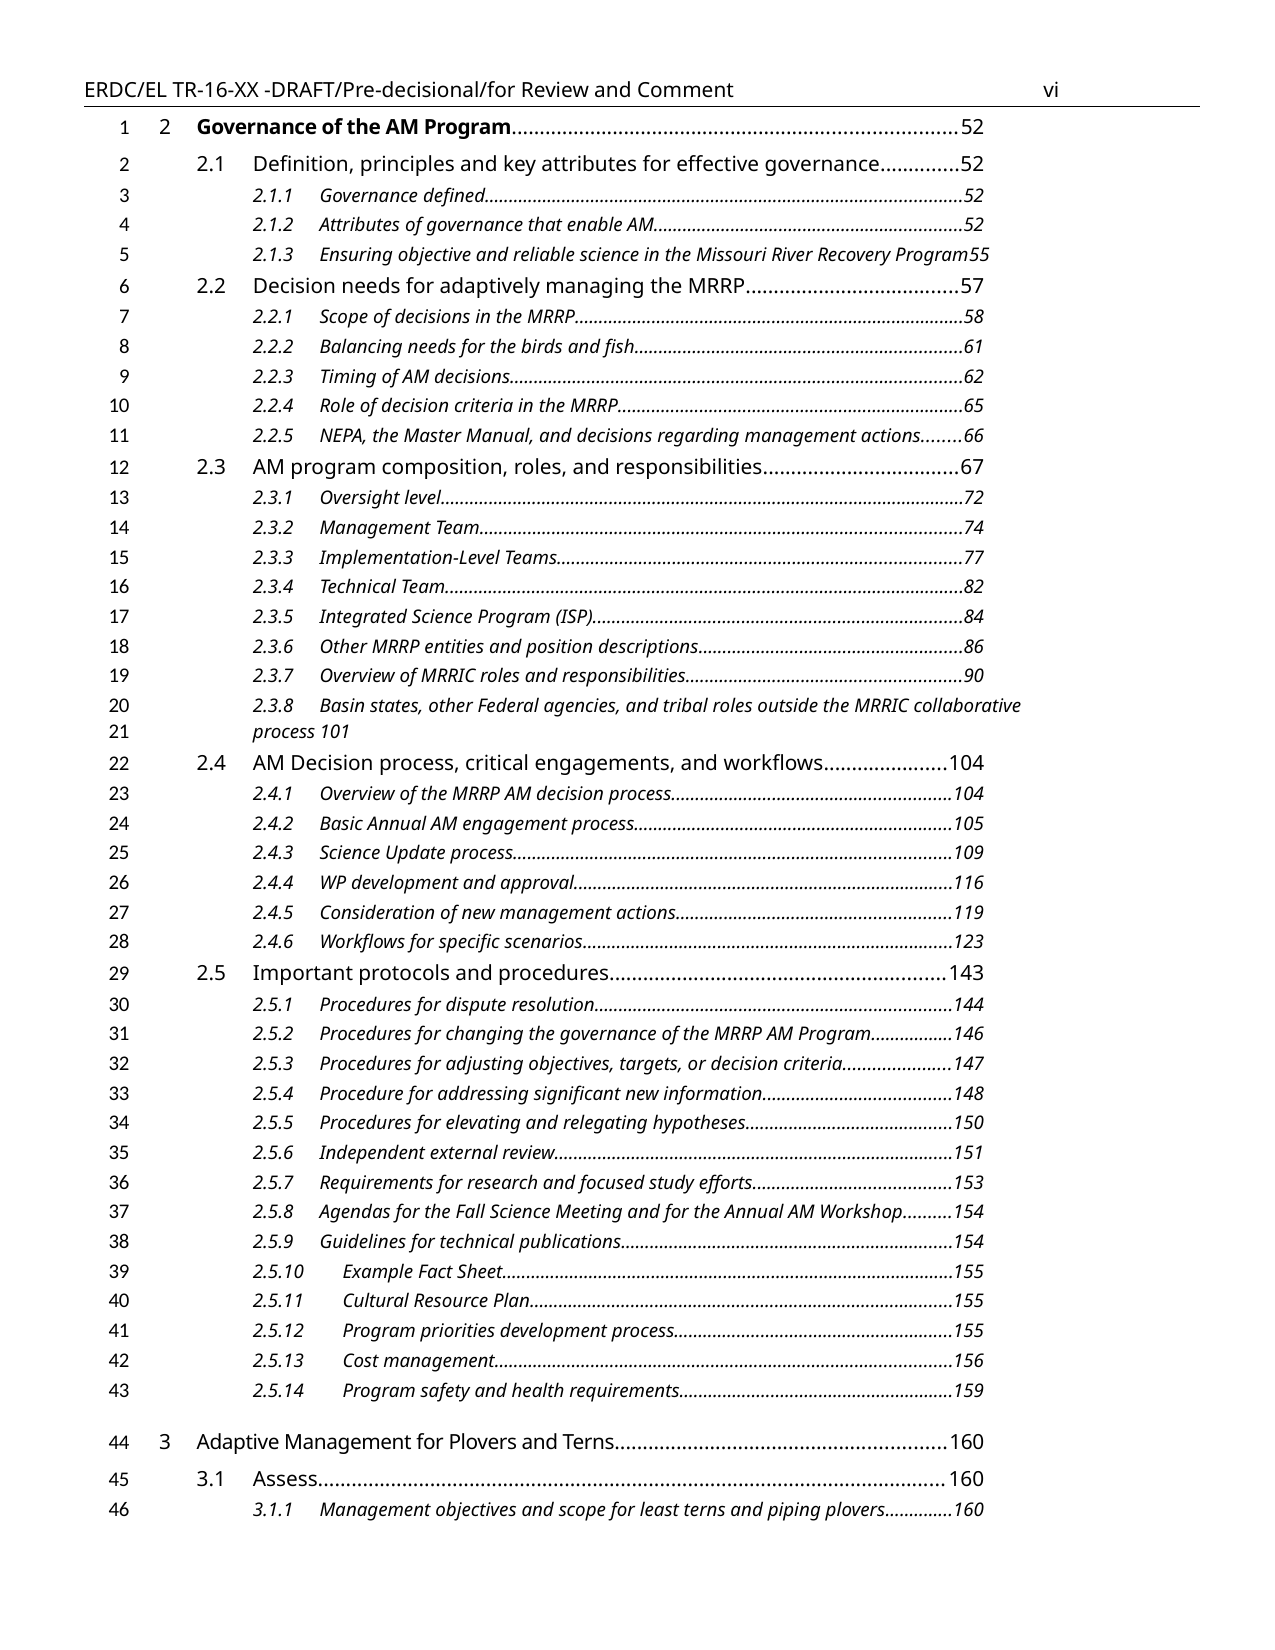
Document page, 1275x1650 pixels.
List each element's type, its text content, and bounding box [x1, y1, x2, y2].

text 2.2.3 Timing of AM decisions 62 [253, 363, 1050, 388]
text 2.4.5 Consideration of new management actions 119 [253, 899, 1050, 924]
text 2.3.4 Technical Team 82 [253, 574, 1050, 599]
text 2.5.12 Program priorities development process 155 [253, 1317, 1050, 1343]
text 2.3.5 Integrated Science Program (ISP) 84 [253, 603, 1050, 629]
text 2.5.4 Procedure for addressing significant new information 148 [253, 1080, 1050, 1106]
text 2.4.2 Basic Annual AM engagement process 105 [253, 810, 1050, 835]
text 2.1.1 Governance defined 52 [253, 182, 1050, 207]
text 2.5.6 Independent external review 151 [253, 1139, 1050, 1165]
text 2.5.11 Cultural Resource Plan 155 [253, 1288, 1050, 1313]
text 2.5.2 Procedures for changing the governance of the MRRP AM Program 146 [253, 1021, 1050, 1046]
text 2.2.1 Scope of decisions in the MRRP 58 [253, 303, 1050, 329]
text 2.5.9 Guidelines for technical publications 154 [253, 1228, 1050, 1254]
text 2.3.8 Basin states, other Federal agencies, and tribal roles outside the MRRIC collaborative process 101 [253, 692, 1050, 743]
text 2.4.1 Overview of the MRRP AM decision process 104 [253, 780, 1050, 806]
text 2.3.3 Implementation-Level Teams 77 [253, 544, 1050, 569]
text 3.1.1 Management objectives and scope for least terns and piping plovers 160 [253, 1497, 1050, 1522]
text 2.3 AM program composition, roles, and responsibilities 67 [196, 452, 1050, 480]
text 2.5.1 Procedures for dispute resolution 144 [253, 991, 1050, 1016]
text 2.2 Decision needs for adaptively managing the MRRP 57 [196, 271, 1050, 299]
text 2 Governance of the AM Program 52 [159, 112, 1050, 141]
text 3 Adaptive Management for Plovers and Terns 160 [159, 1427, 1050, 1456]
text 2.4.4 WP development and approval 116 [253, 869, 1050, 895]
text 2.5.7 Requirements for research and focused study efforts 153 [253, 1169, 1050, 1194]
text 2.5 Important protocols and procedures 143 [196, 958, 1050, 987]
text 2.4 AM Decision process, critical engagements, and workflows 104 [196, 748, 1050, 776]
text 2.2.4 Role of decision criteria in the MRRP 65 [253, 393, 1050, 418]
text 2.5.13 Cost management 156 [253, 1347, 1050, 1373]
text 2.4.3 Science Update process 109 [253, 839, 1050, 865]
text 2.1 Definition, principles and key attributes for effective governance 52 [196, 149, 1050, 178]
text 2.3.6 Other MRRP entities and position descriptions 86 [253, 633, 1050, 658]
text 2.5.8 Agendas for the Fall Science Meeting and for the Annual AM Workshop 154 [253, 1199, 1050, 1224]
text 2.5.5 Procedures for elevating and relegating hypotheses 150 [253, 1110, 1050, 1135]
text 2.2.2 Balancing needs for the birds and fish 61 [253, 333, 1050, 359]
text 2.3.1 Oversight level 72 [253, 484, 1050, 510]
text 2.1.2 Attributes of governance that enable AM 52 [253, 212, 1050, 237]
text 2.2.5 NEPA, the Master Manual, and decisions regarding management actions 66 [253, 422, 1050, 448]
text 2.5.14 Program safety and health requirements 159 [253, 1377, 1050, 1402]
text 2.5.3 Procedures for adjusting objectives, targets, or decision criteria. 147 [253, 1050, 1050, 1076]
text 2.4.6 Workflows for specific scenarios 123 [253, 929, 1050, 954]
text 2.5.10 Example Fact Sheet 155 [253, 1258, 1050, 1284]
text 2.3.2 Management Team 74 [253, 514, 1050, 540]
text 3.1 Assess 160 [196, 1464, 1050, 1493]
text 2.3.7 Overview of MRRIC roles and responsibilities 90 [253, 663, 1050, 688]
text 2.1.3 Ensuring objective and reliable science in the Missouri River Recovery Program 55 [253, 241, 1050, 267]
